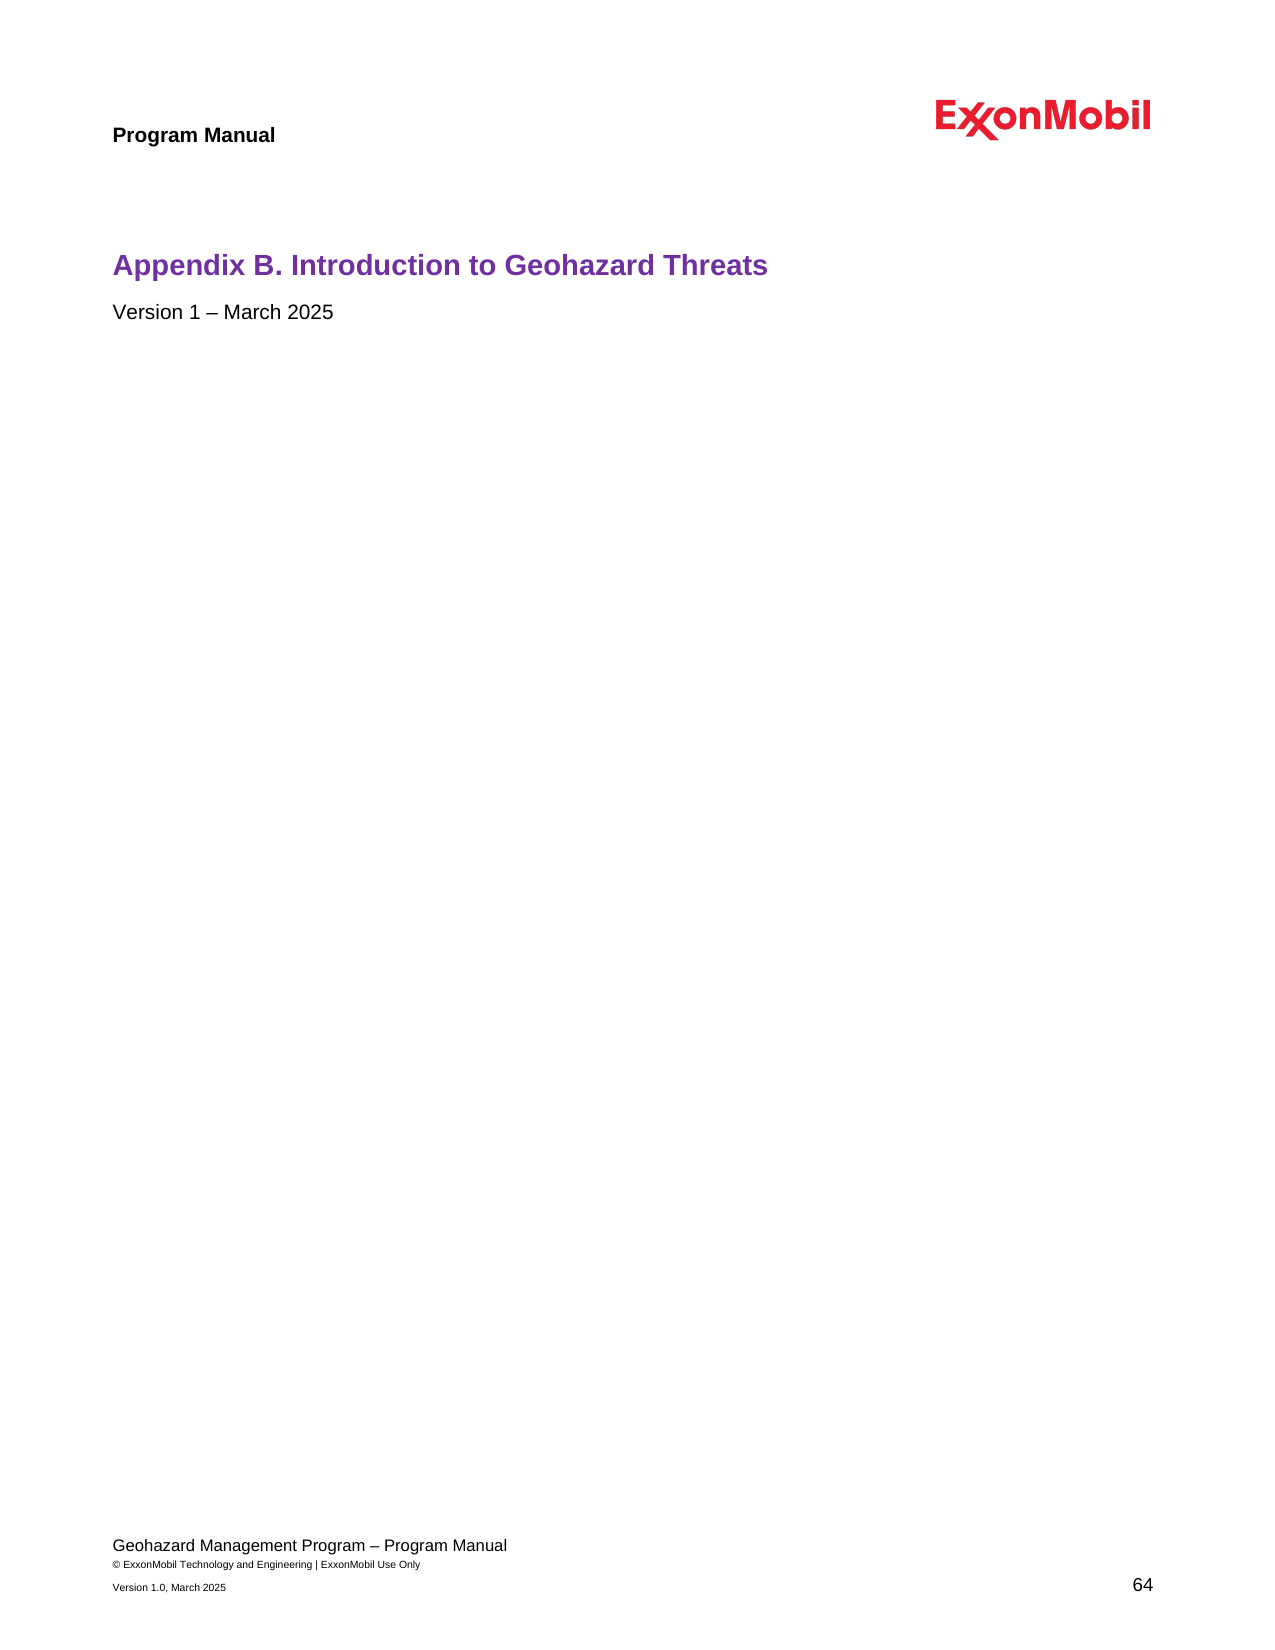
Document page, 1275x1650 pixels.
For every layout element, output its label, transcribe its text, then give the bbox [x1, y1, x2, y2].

subtitle Appendix B. Introduction to Geohazard Threats [112, 247, 1162, 281]
text Version 1 – March 2025 [112, 300, 1162, 324]
picture [932, 97, 1154, 143]
